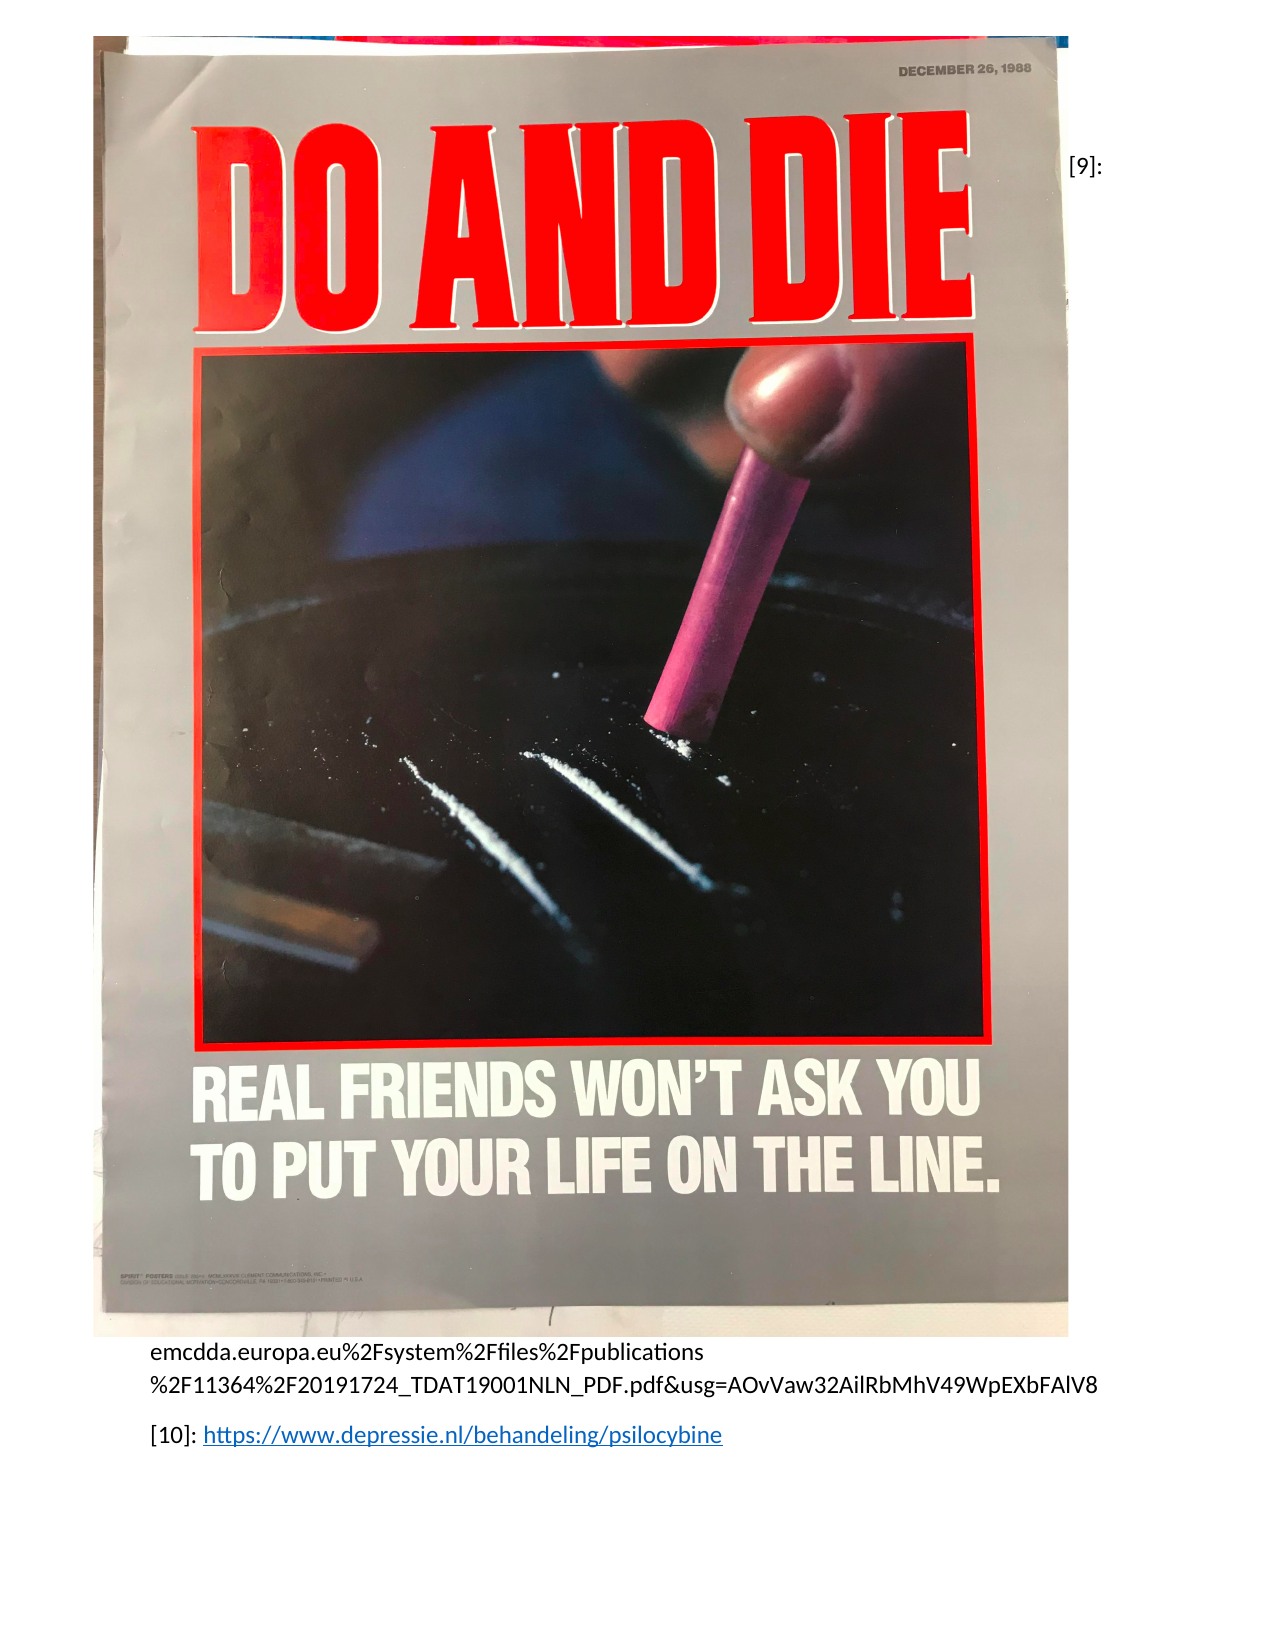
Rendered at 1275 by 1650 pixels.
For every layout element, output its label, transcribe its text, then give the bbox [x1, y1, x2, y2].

text [10]: https://www.depressie.nl/behandeling/psilocybine [150, 1419, 1125, 1449]
picture [93, 36, 1069, 1337]
